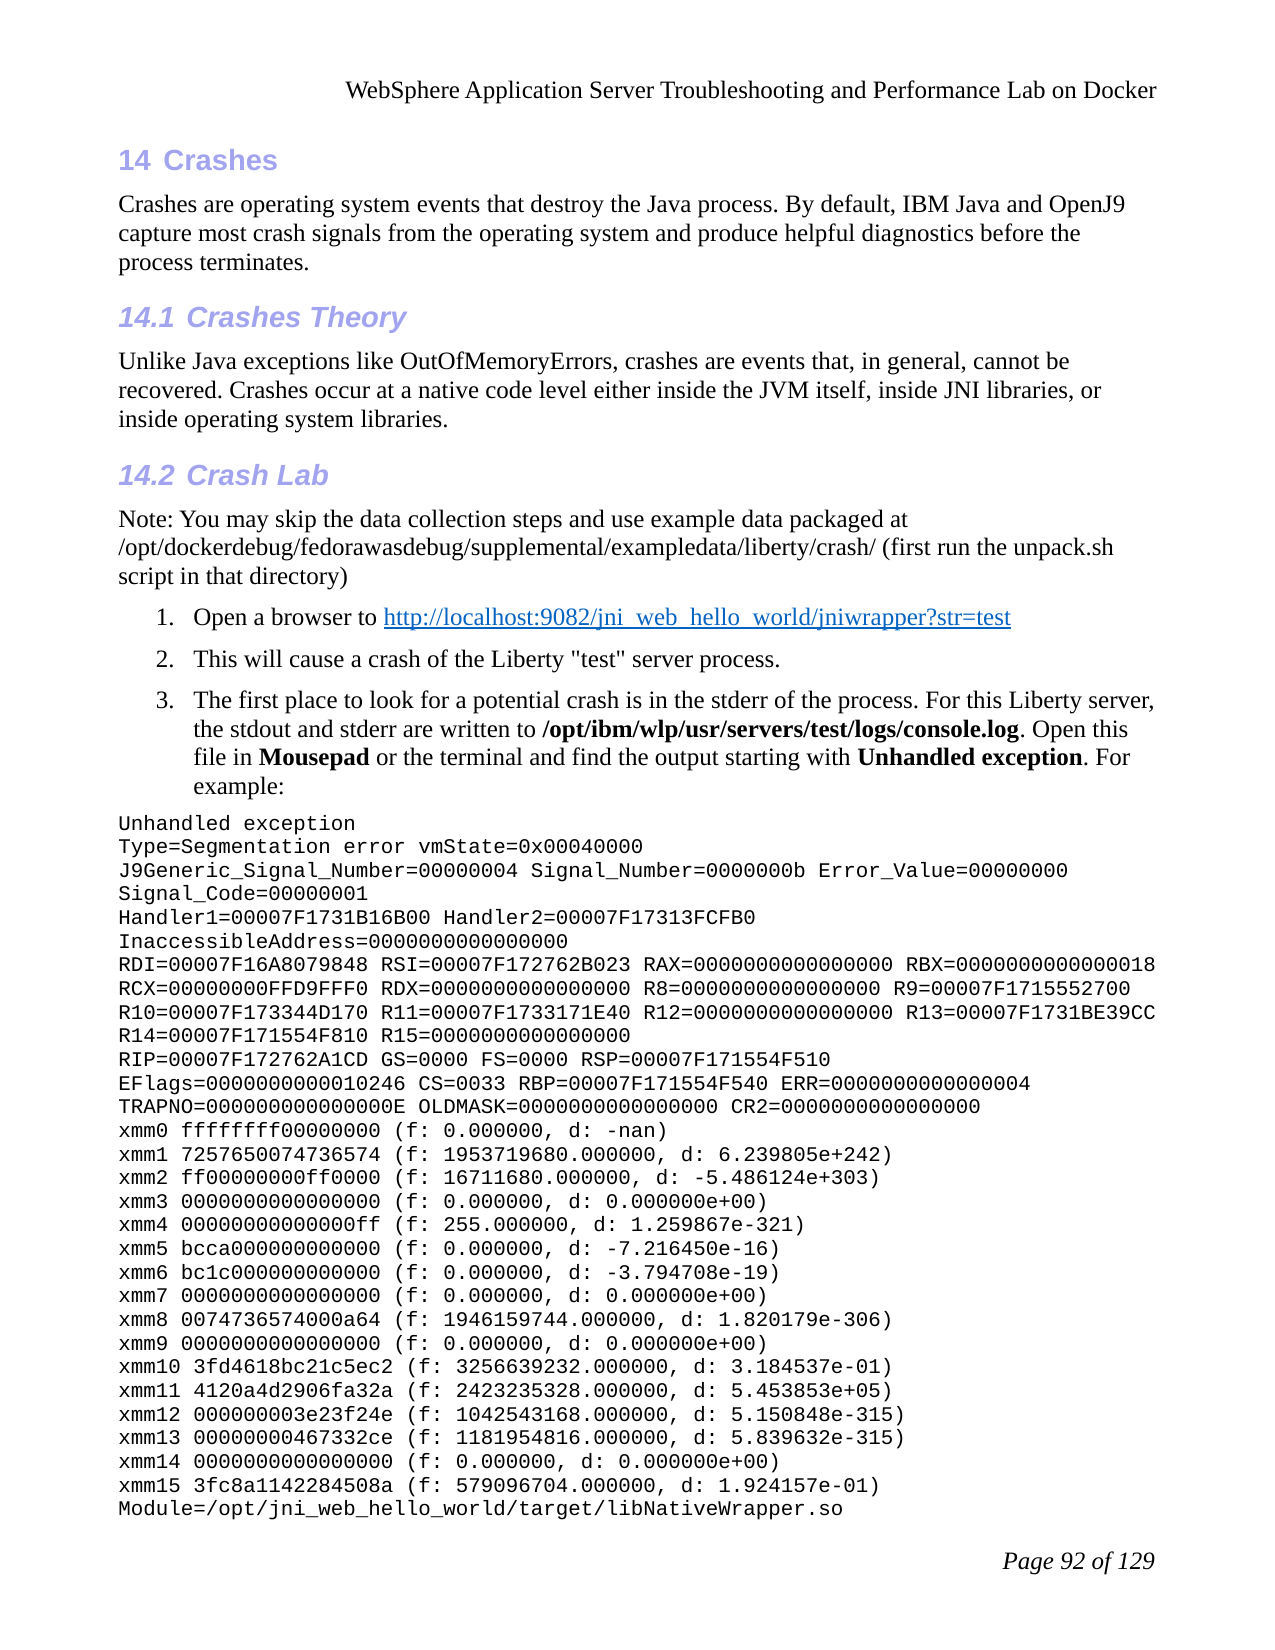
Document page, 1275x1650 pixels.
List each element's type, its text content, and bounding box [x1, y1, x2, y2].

text TRAPNO=000000000000000E OLDMASK=0000000000000000 CR2=0000000000000000 [118, 1096, 1157, 1120]
text xmm2 ff00000000ff0000 (f: 16711680.000000, d: -5.486124e+303) [118, 1167, 1157, 1191]
text EFlags=0000000000010246 CS=0033 RBP=00007F171554F540 ERR=0000000000000004 [118, 1073, 1157, 1096]
subtitle Crashes Theory [118, 300, 1157, 334]
text xmm15 3fc8a1142284508a (f: 579096704.000000, d: 1.924157e-01) [118, 1474, 1157, 1498]
list This will cause a crash of the Liberty "test" server process. [156, 644, 1157, 672]
text xmm7 0000000000000000 (f: 0.000000, d: 0.000000e+00) [118, 1285, 1157, 1309]
subtitle Crash Lab [118, 458, 1157, 491]
text J9Generic_Signal_Number=00000004 Signal_Number=0000000b Error_Value=00000000 Signal_Code=00000001 [118, 860, 1157, 907]
text xmm0 ffffffff00000000 (f: 0.000000, d: -nan) [118, 1120, 1157, 1143]
text Handler1=00007F1731B16B00 Handler2=00007F17313FCFB0 InaccessibleAddress=0000000000000000 [118, 907, 1157, 954]
list The first place to look for a potential crash is in the stderr of the process. For this Liberty server, the stdout and stderr are written to /opt/ibm/wlp/usr/servers/test/logs/console.log. Open this file in Mousepad or the terminal and find the output starting with Unhandled exception. For example: [156, 685, 1157, 800]
text xmm9 0000000000000000 (f: 0.000000, d: 0.000000e+00) [118, 1333, 1157, 1356]
text Crashes are operating system events that destroy the Java process. By default, IBM Java and OpenJ9 capture most crash signals from the operating system and produce helpful diagnostics before the process terminates. [118, 189, 1157, 275]
subtitle Crashes [118, 143, 1157, 177]
text Note: You may skip the data collection steps and use example data packaged at /opt/dockerdebug/fedorawasdebug/supplemental/exampledata/liberty/crash/ (first run the unpack.sh script in that directory) [118, 504, 1157, 590]
text RDI=00007F16A8079848 RSI=00007F172762B023 RAX=0000000000000000 RBX=0000000000000018 [118, 954, 1157, 978]
text xmm10 3fd4618bc21c5ec2 (f: 3256639232.000000, d: 3.184537e-01) [118, 1356, 1157, 1380]
text R14=00007F171554F810 R15=0000000000000000 [118, 1025, 1157, 1049]
text Module=/opt/jni_web_hello_world/target/libNativeWrapper.so [118, 1498, 1157, 1522]
text xmm1 7257650074736574 (f: 1953719680.000000, d: 6.239805e+242) [118, 1143, 1157, 1167]
text xmm5 bcca000000000000 (f: 0.000000, d: -7.216450e-16) [118, 1238, 1157, 1262]
text xmm14 0000000000000000 (f: 0.000000, d: 0.000000e+00) [118, 1451, 1157, 1474]
text xmm11 4120a4d2906fa32a (f: 2423235328.000000, d: 5.453853e+05) [118, 1380, 1157, 1404]
list Open a browser to http://localhost:9082/jni_web_hello_world/jniwrapper?str=test [156, 602, 1157, 631]
text Unhandled exception [118, 812, 1157, 836]
text RCX=00000000FFD9FFF0 RDX=0000000000000000 R8=0000000000000000 R9=00007F1715552700 [118, 978, 1157, 1002]
text Unlike Java exceptions like OutOfMemoryErrors, crashes are events that, in general, cannot be recovered. Crashes occur at a native code level either inside the JVM itself, inside JNI libraries, or inside operating system libraries. [118, 346, 1157, 433]
text RIP=00007F172762A1CD GS=0000 FS=0000 RSP=00007F171554F510 [118, 1049, 1157, 1073]
text xmm8 0074736574000a64 (f: 1946159744.000000, d: 1.820179e-306) [118, 1309, 1157, 1333]
text xmm6 bc1c000000000000 (f: 0.000000, d: -3.794708e-19) [118, 1262, 1157, 1285]
text xmm4 00000000000000ff (f: 255.000000, d: 1.259867e-321) [118, 1214, 1157, 1238]
text xmm3 0000000000000000 (f: 0.000000, d: 0.000000e+00) [118, 1191, 1157, 1214]
text xmm13 00000000467332ce (f: 1181954816.000000, d: 5.839632e-315) [118, 1427, 1157, 1451]
text Type=Segmentation error vmState=0x00040000 [118, 836, 1157, 860]
text R10=00007F173344D170 R11=00007F1733171E40 R12=0000000000000000 R13=00007F1731BE39CC [118, 1002, 1157, 1025]
text xmm12 000000003e23f24e (f: 1042543168.000000, d: 5.150848e-315) [118, 1404, 1157, 1427]
